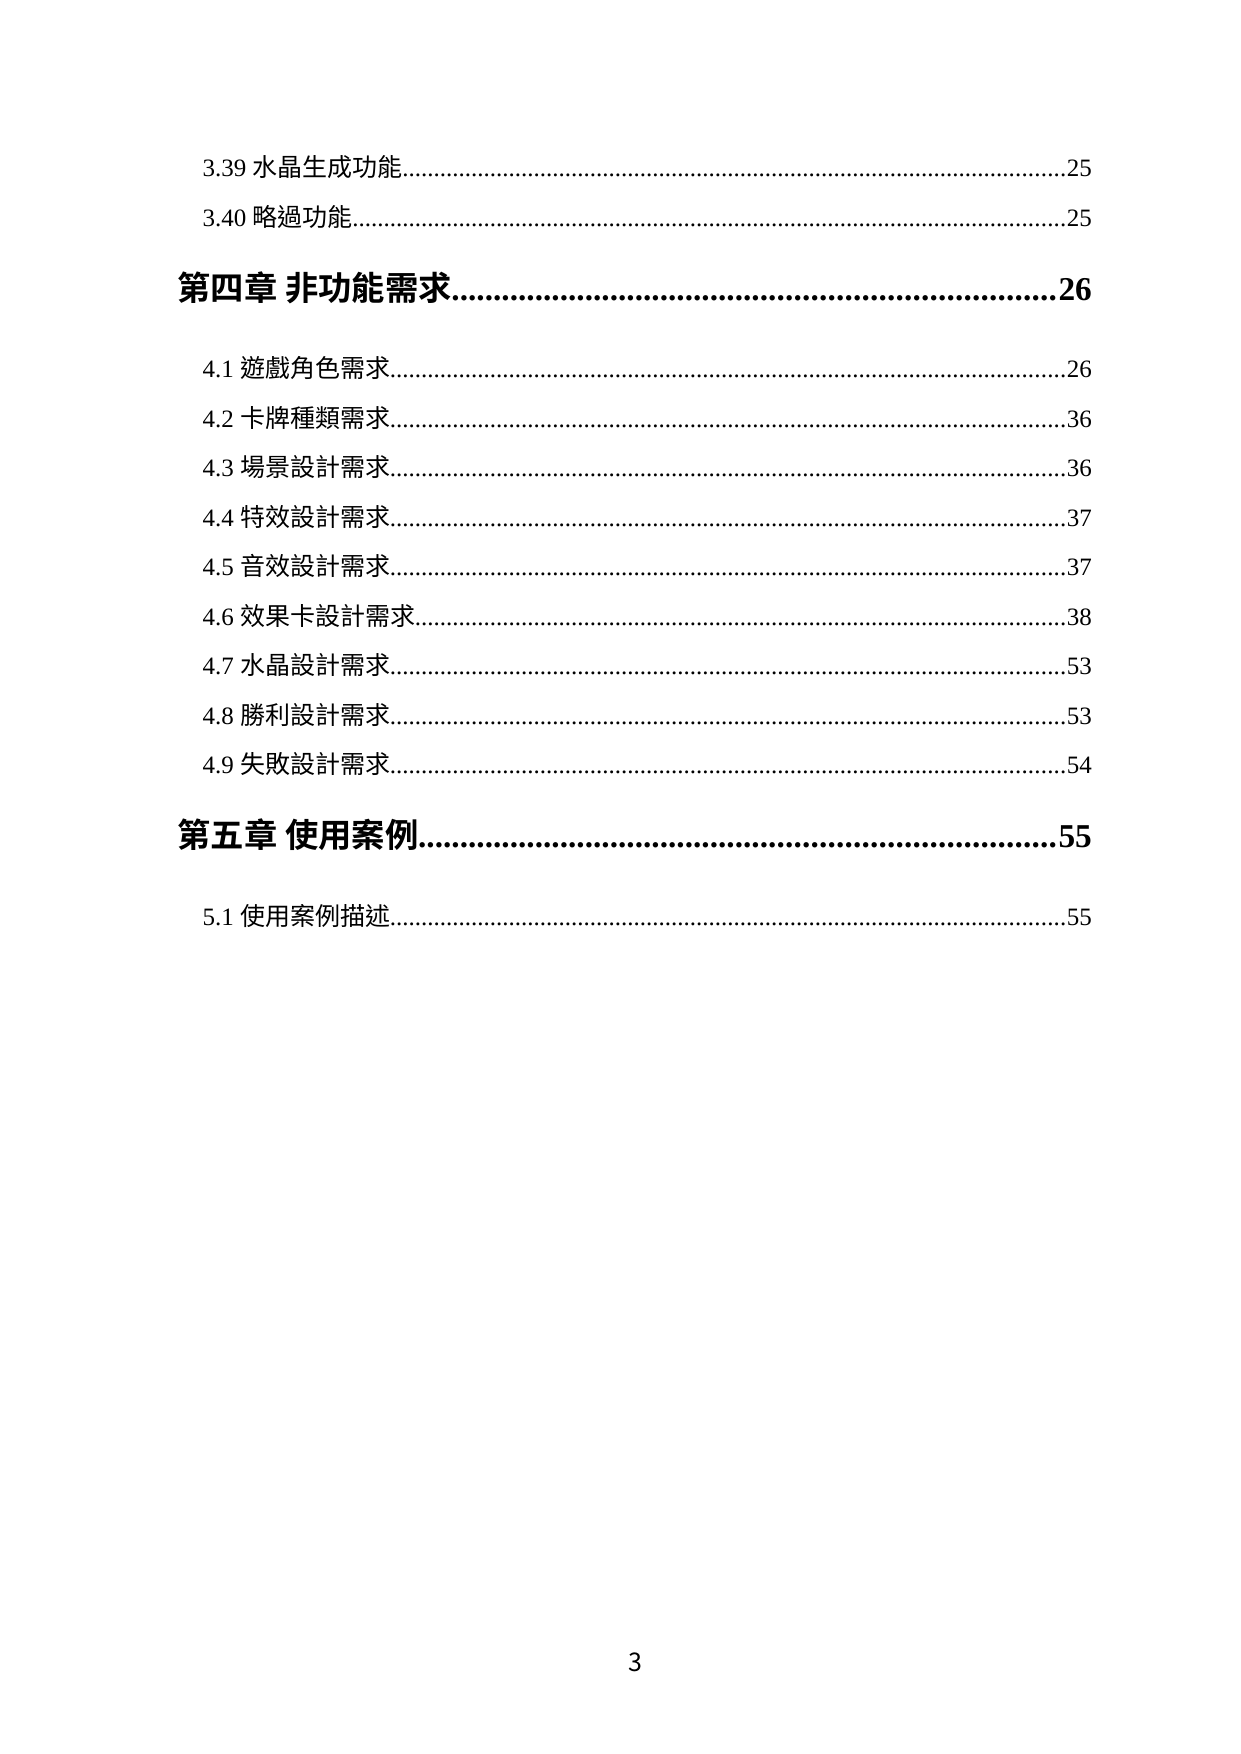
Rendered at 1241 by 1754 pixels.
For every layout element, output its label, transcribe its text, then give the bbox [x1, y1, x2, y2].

text 4.2 卡牌種類需求 36 [202, 398, 1092, 434]
text 4.5 音效設計需求 37 [202, 547, 1092, 583]
text 4.9 失敗設計需求 54 [202, 744, 1092, 781]
text 5.1 使用案例描述 55 [202, 896, 1092, 932]
text 4.7 水晶設計需求 53 [202, 646, 1092, 682]
text 3.39 水晶生成功能 25 [202, 148, 1092, 184]
text 第五章 使用案例 55 [177, 809, 1092, 857]
text 4.6 效果卡設計需求 38 [202, 596, 1092, 632]
text 3.40 略過功能 25 [202, 197, 1092, 233]
text 第四章 非功能需求 26 [177, 261, 1092, 309]
text 4.4 特效設計需求 37 [202, 497, 1092, 533]
text 4.3 場景設計需求 36 [202, 448, 1092, 484]
text 4.8 勝利設計需求 53 [202, 695, 1092, 731]
text 4.1 遊戲角色需求 26 [202, 349, 1092, 385]
